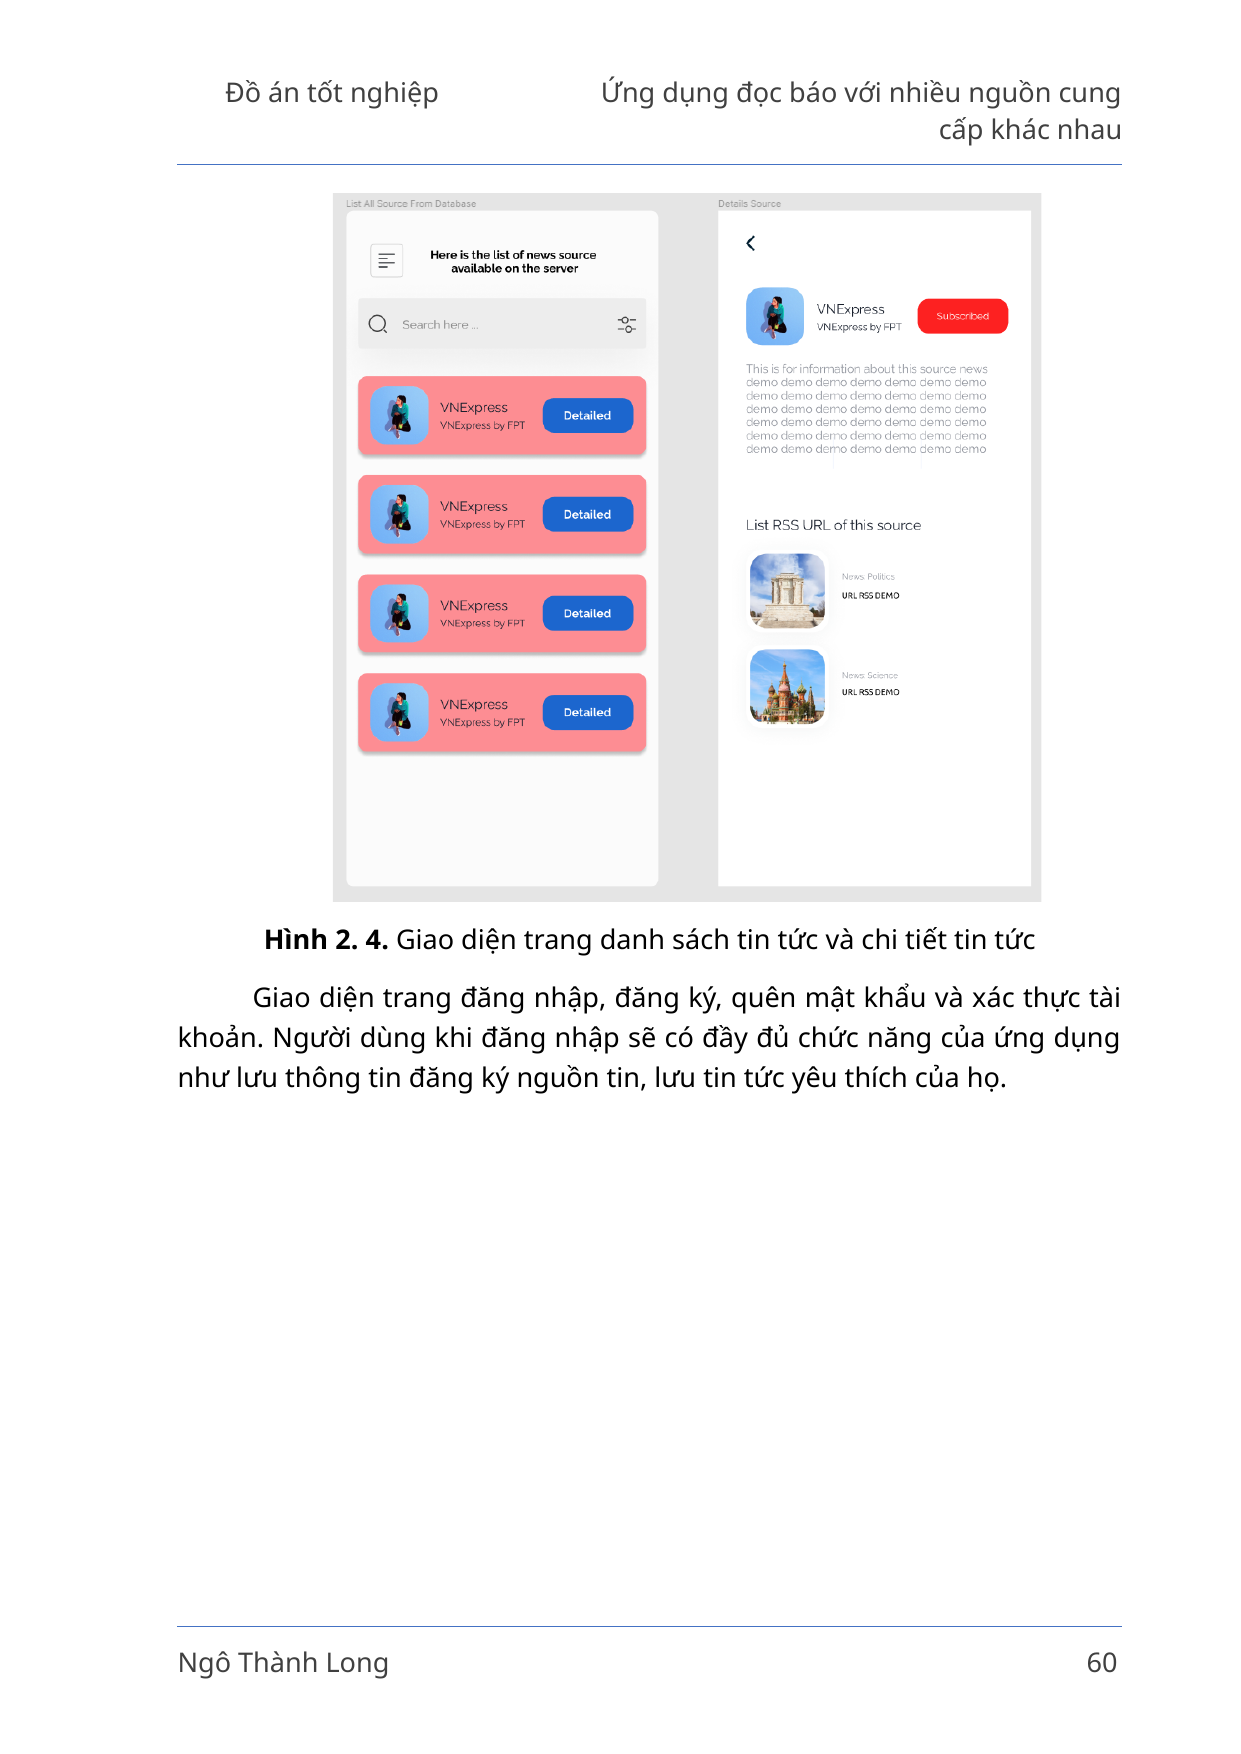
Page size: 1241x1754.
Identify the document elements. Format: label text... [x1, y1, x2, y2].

text Hình 2. 4. Giao diện trang danh sách tin tức và chi tiết tin tức [177, 921, 1122, 958]
text Giao diện trang đăng nhập, đăng ký, quên mật khẩu và xác thực tài khoản. Người dùng khi đăng nhập sẽ có đầy đủ chức năng của ứng dụng như lưu thông tin đăng ký nguồn tin, lưu tin tức yêu thích của họ. [177, 978, 1122, 1095]
picture [332, 193, 1042, 902]
